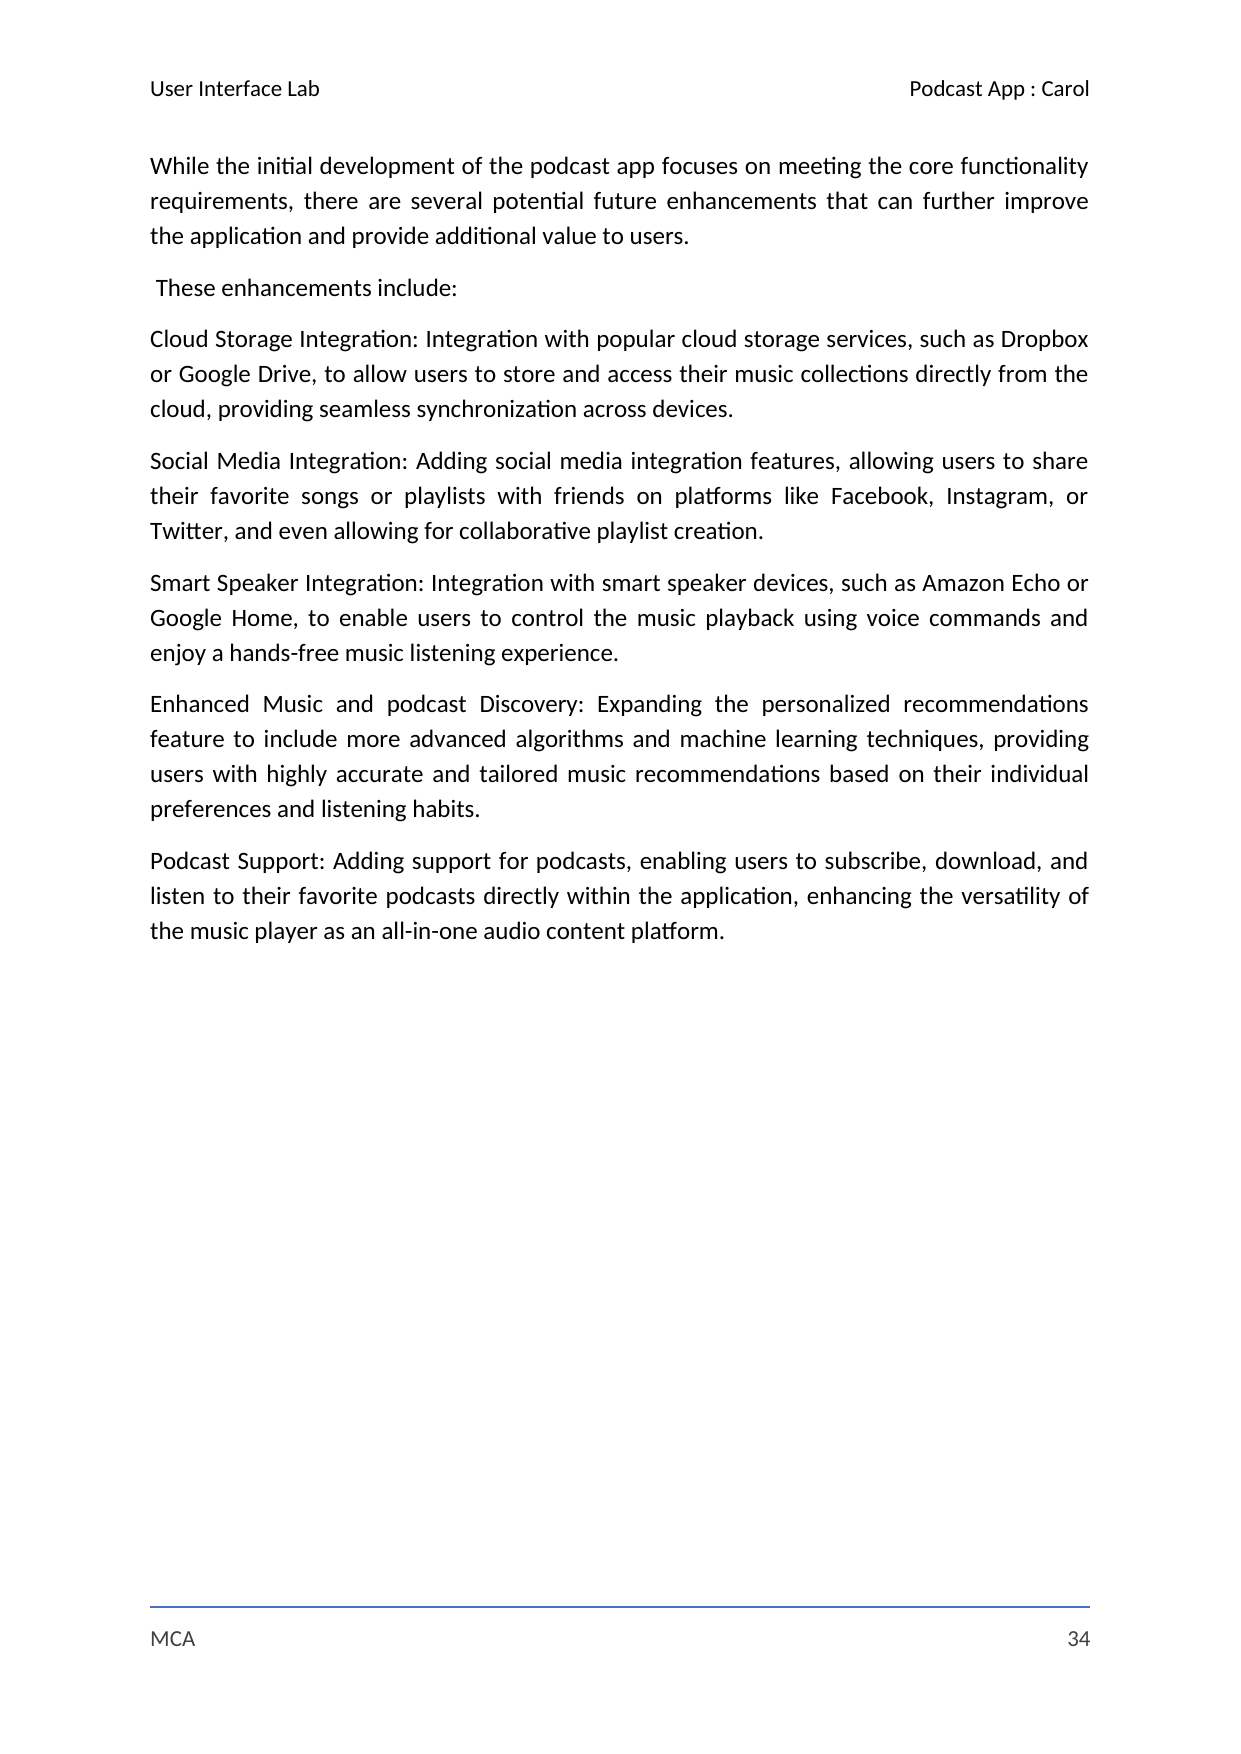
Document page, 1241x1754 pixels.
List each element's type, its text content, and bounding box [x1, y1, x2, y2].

text These enhancements include: [150, 272, 1090, 302]
text Enhanced Music and podcast Discovery: Expanding the personalized recommendations feature to include more advanced algorithms and machine learning techniques, providing users with highly accurate and tailored music recommendations based on their individual preferences and listening habits. [150, 688, 1090, 824]
text While the initial development of the podcast app focuses on meeting the core functionality requirements, there are several potential future enhancements that can further improve the application and provide additional value to users. [150, 150, 1090, 251]
text Cloud Storage Integration: Integration with popular cloud storage services, such as Dropbox or Google Drive, to allow users to store and access their music collections directly from the cloud, providing seamless synchronization across devices. [150, 323, 1090, 424]
text Podcast Support: Adding support for podcasts, enabling users to subscribe, download, and listen to their favorite podcasts directly within the application, enhancing the versatility of the music player as an all-in-one audio content platform. [150, 845, 1090, 946]
text Smart Speaker Integration: Integration with smart speaker devices, such as Amazon Echo or Google Home, to enable users to control the music playback using voice commands and enjoy a hands-free music listening experience. [150, 567, 1090, 667]
text Social Media Integration: Adding social media integration features, allowing users to share their favorite songs or playlists with friends on platforms like Facebook, Instagram, or Twitter, and even allowing for collaborative playlist creation. [150, 445, 1090, 546]
